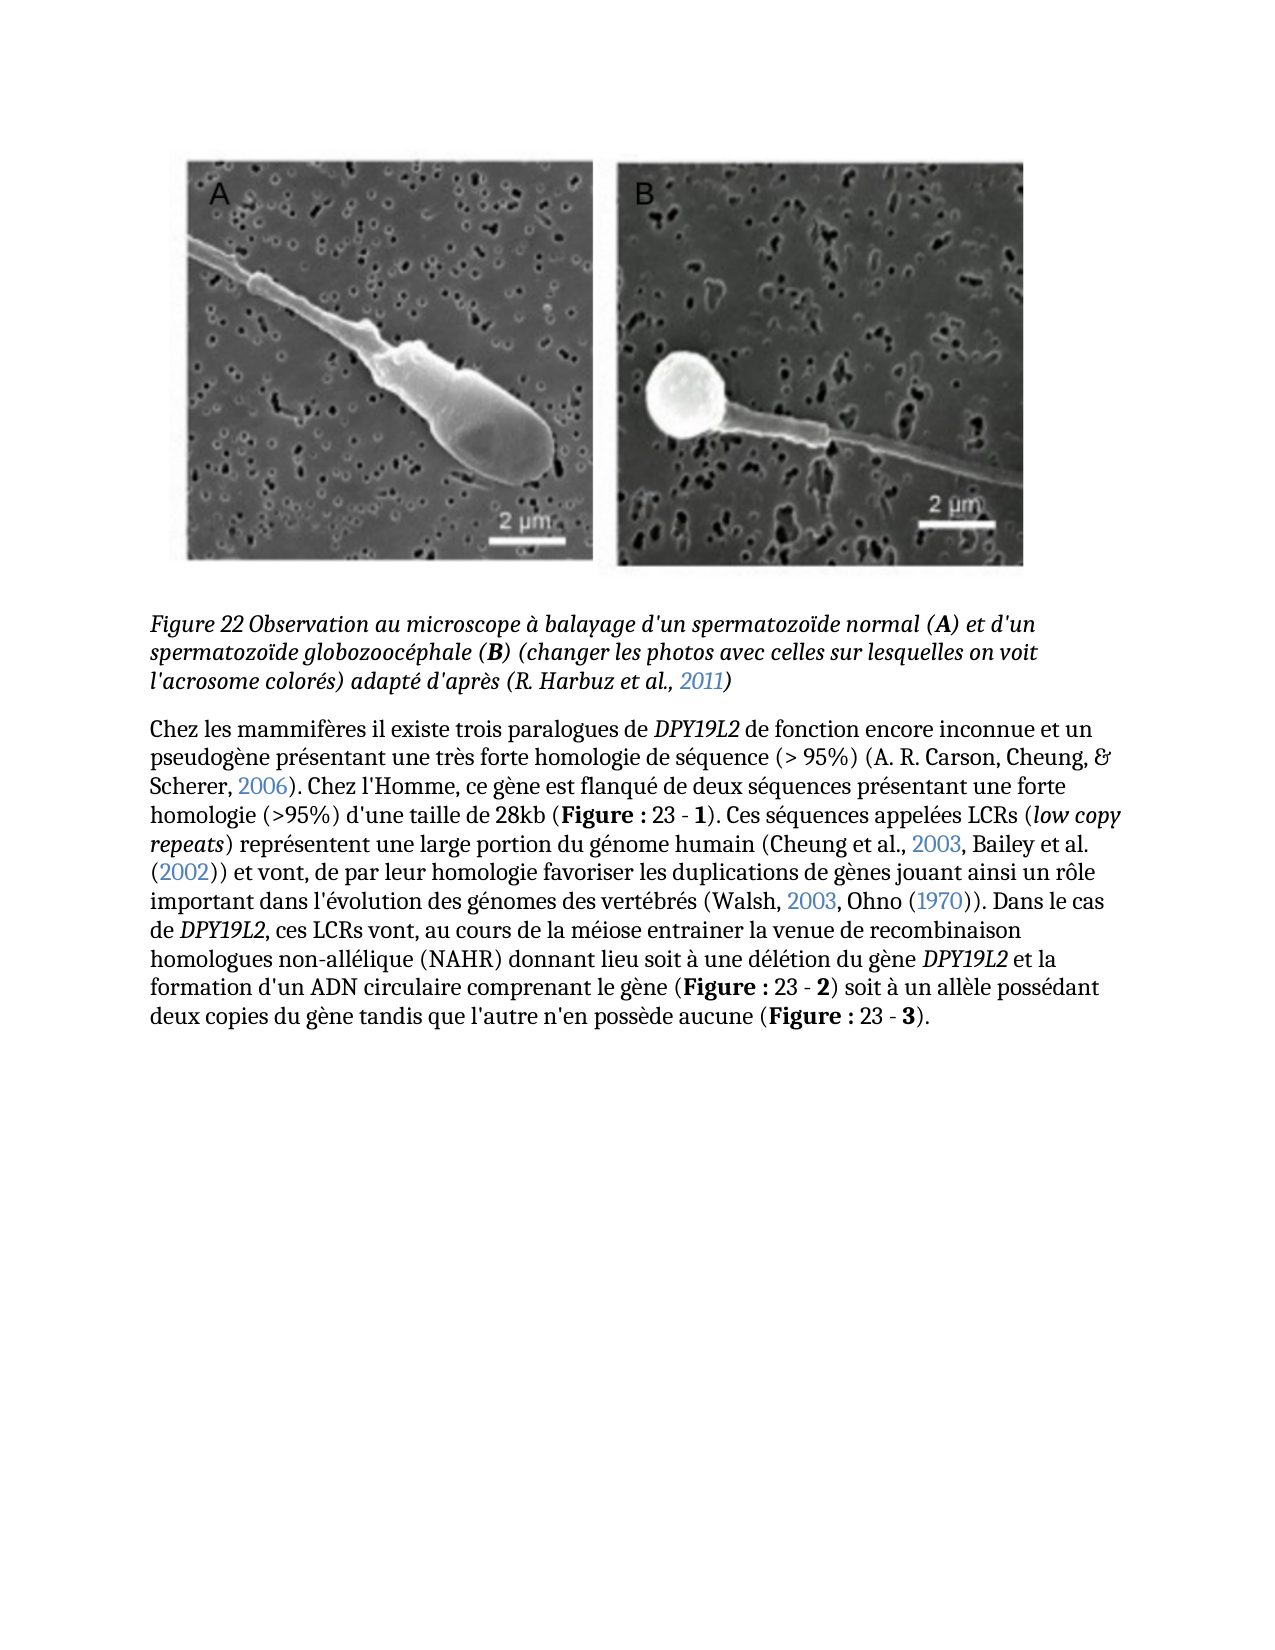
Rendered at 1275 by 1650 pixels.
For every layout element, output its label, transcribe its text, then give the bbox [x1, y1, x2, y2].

picture [168, 150, 1044, 589]
text Chez les mammifères il existe trois paralogues de DPY19L2 de fonction encore inconnue et un pseudogène présentant une très forte homologie de séquence (> 95%) (A. R. Carson, Cheung, & Scherer, 2006). Chez l'Homme, ce gène est flanqué de deux séquences présentant une forte homologie (>95%) d'une taille de 28kb (Figure : 23 - 1). Ces séquences appelées LCRs (low copy repeats) représentent une large portion du génome humain (Cheung et al., 2003, Bailey et al. (2002)) et vont, de par leur homologie favoriser les duplications de gènes jouant ainsi un rôle important dans l'évolution des génomes des vertébrés (Walsh, 2003, Ohno (1970)). Dans le cas de DPY19L2, ces LCRs vont, au cours de la méiose entrainer la venue de recombinaison homologues non-allélique (NAHR) donnant lieu soit à une délétion du gène DPY19L2 et la formation d'un ADN circulaire comprenant le gène (Figure : 23 - 2) soit à un allèle possédant deux copies du gène tandis que l'autre n'en possède aucune (Figure : 23 - 3). [150, 714, 1125, 1031]
text Figure 22 Observation au microscope à balayage d'un spermatozoïde normal (A) et d'un spermatozoïde globozoocéphale (B) (changer les photos avec celles sur lesquelles on voit l'acrosome colorés) adapté d'après (R. Harbuz et al., 2011) [150, 609, 1125, 696]
